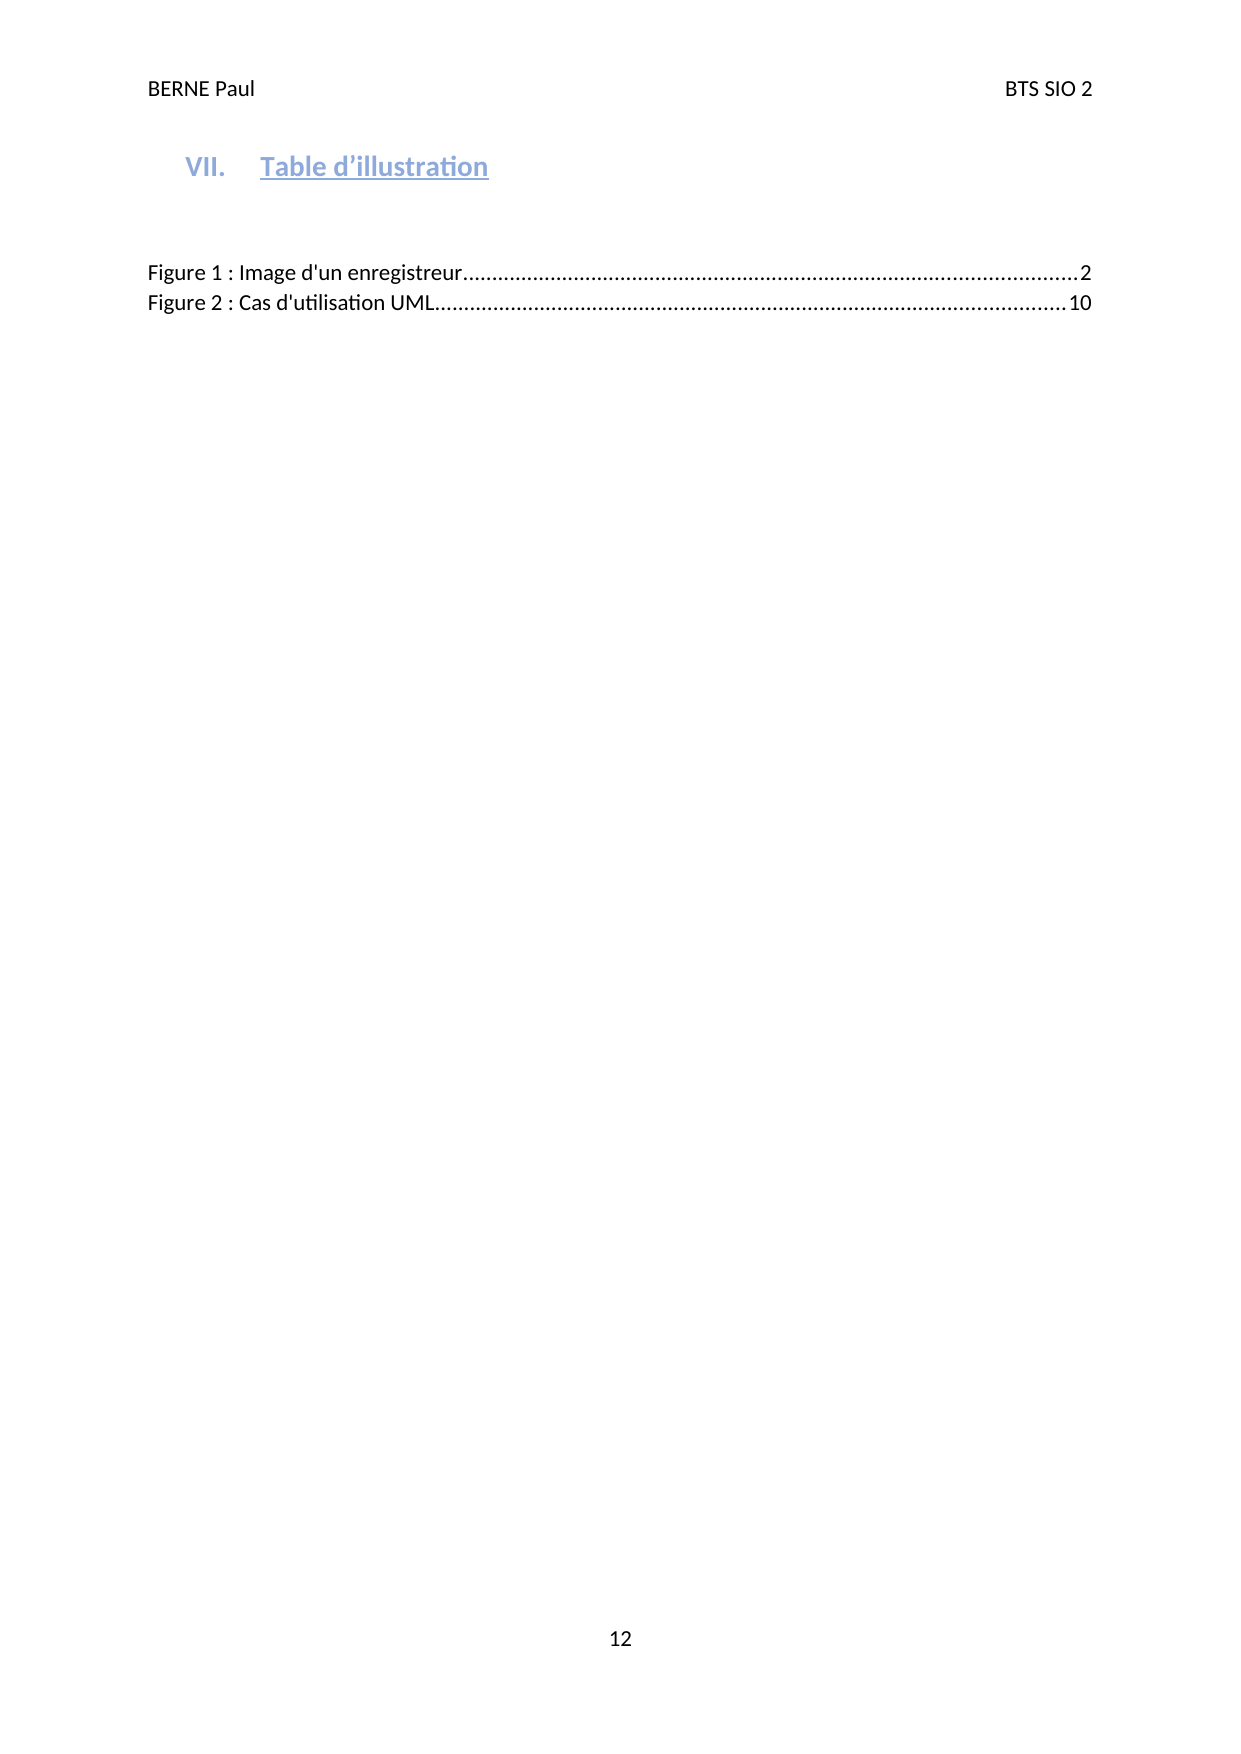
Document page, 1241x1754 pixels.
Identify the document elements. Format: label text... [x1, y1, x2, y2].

text Figure 1 : Image d'un enregistreur 2 [148, 258, 1093, 286]
text Figure 2 : Cas d'utilisation UML 10 [148, 288, 1093, 316]
list Table d’illustration [185, 148, 1093, 183]
